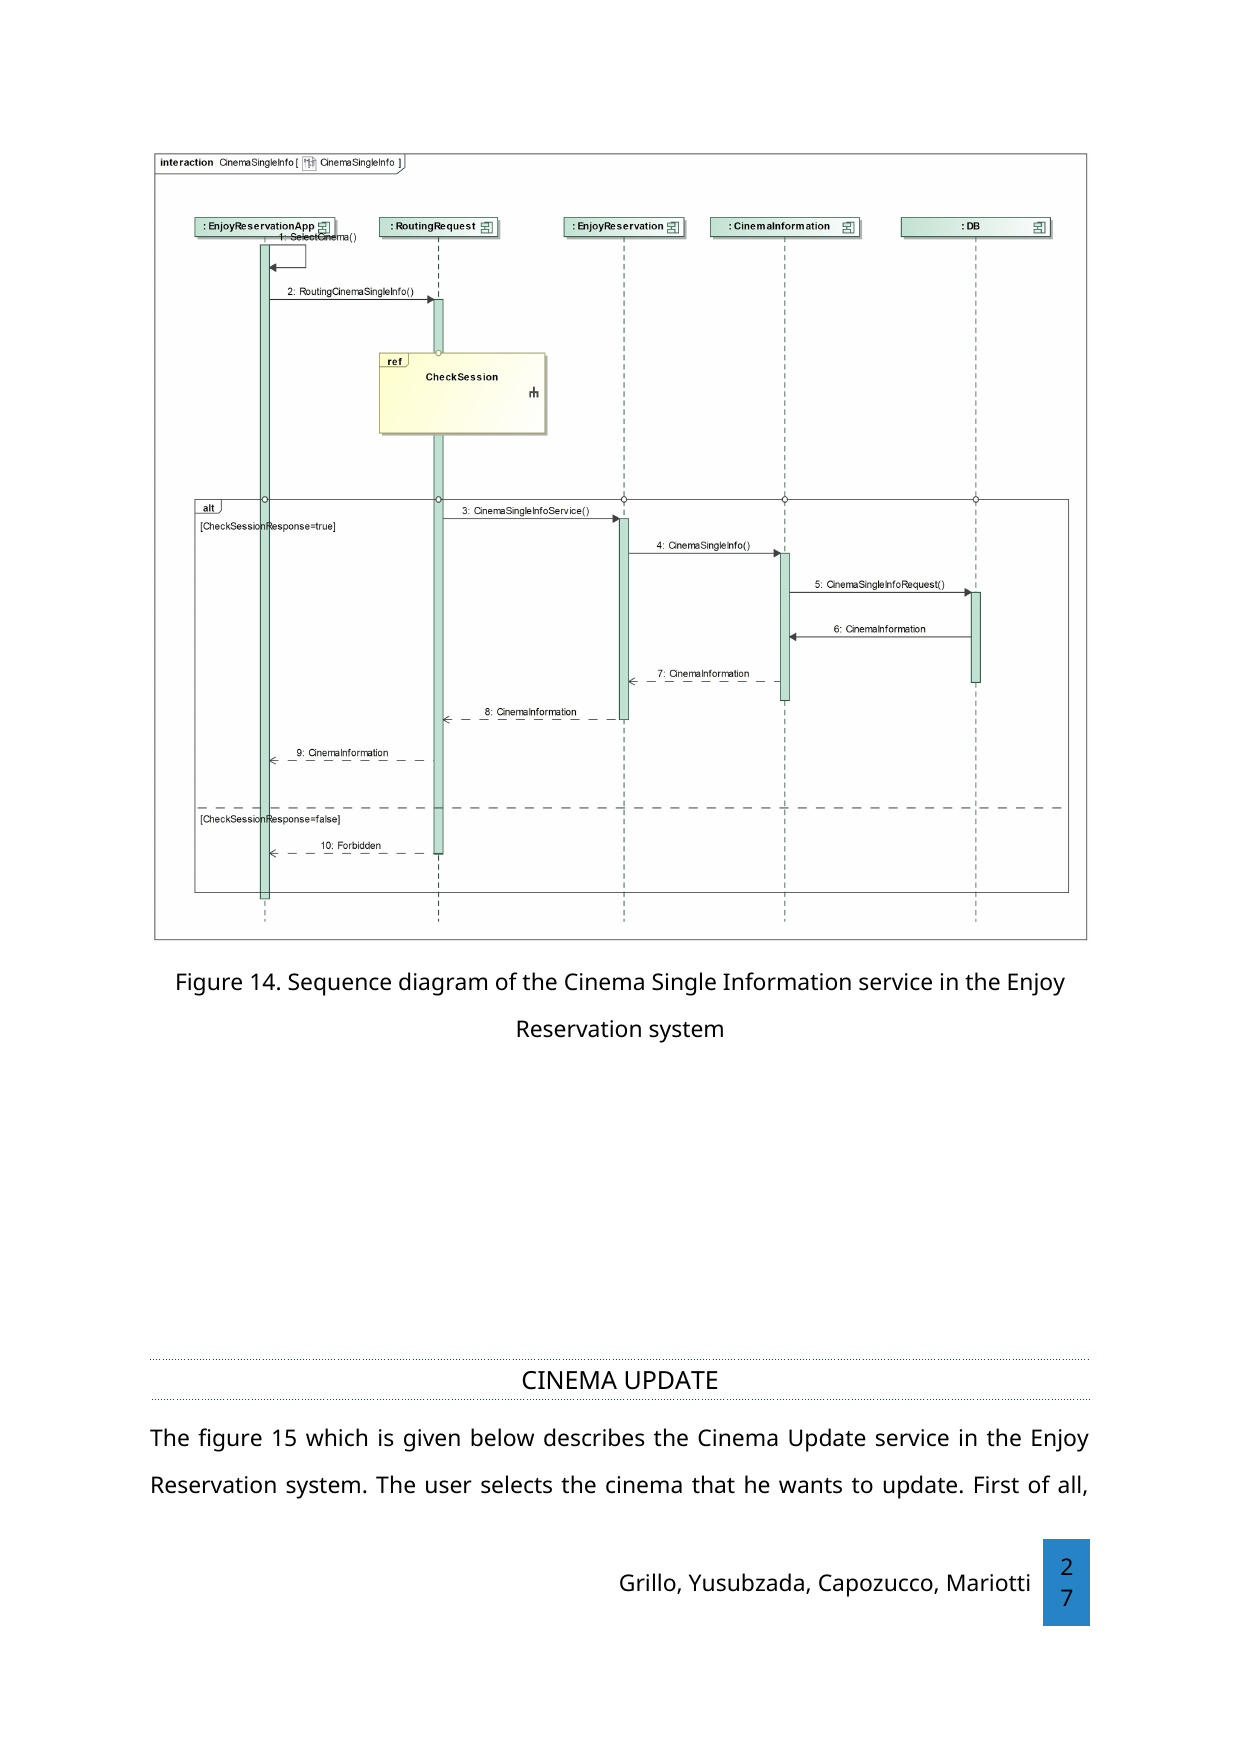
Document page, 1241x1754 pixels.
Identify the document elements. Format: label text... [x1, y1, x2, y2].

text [150, 1422, 1090, 1500]
text Figure 14. Sequence diagram of the Cinema Single Information service in the Enjoy Reservation system [150, 966, 1090, 1044]
picture [150, 150, 1091, 944]
subtitle Cinema Update [150, 1359, 1090, 1400]
